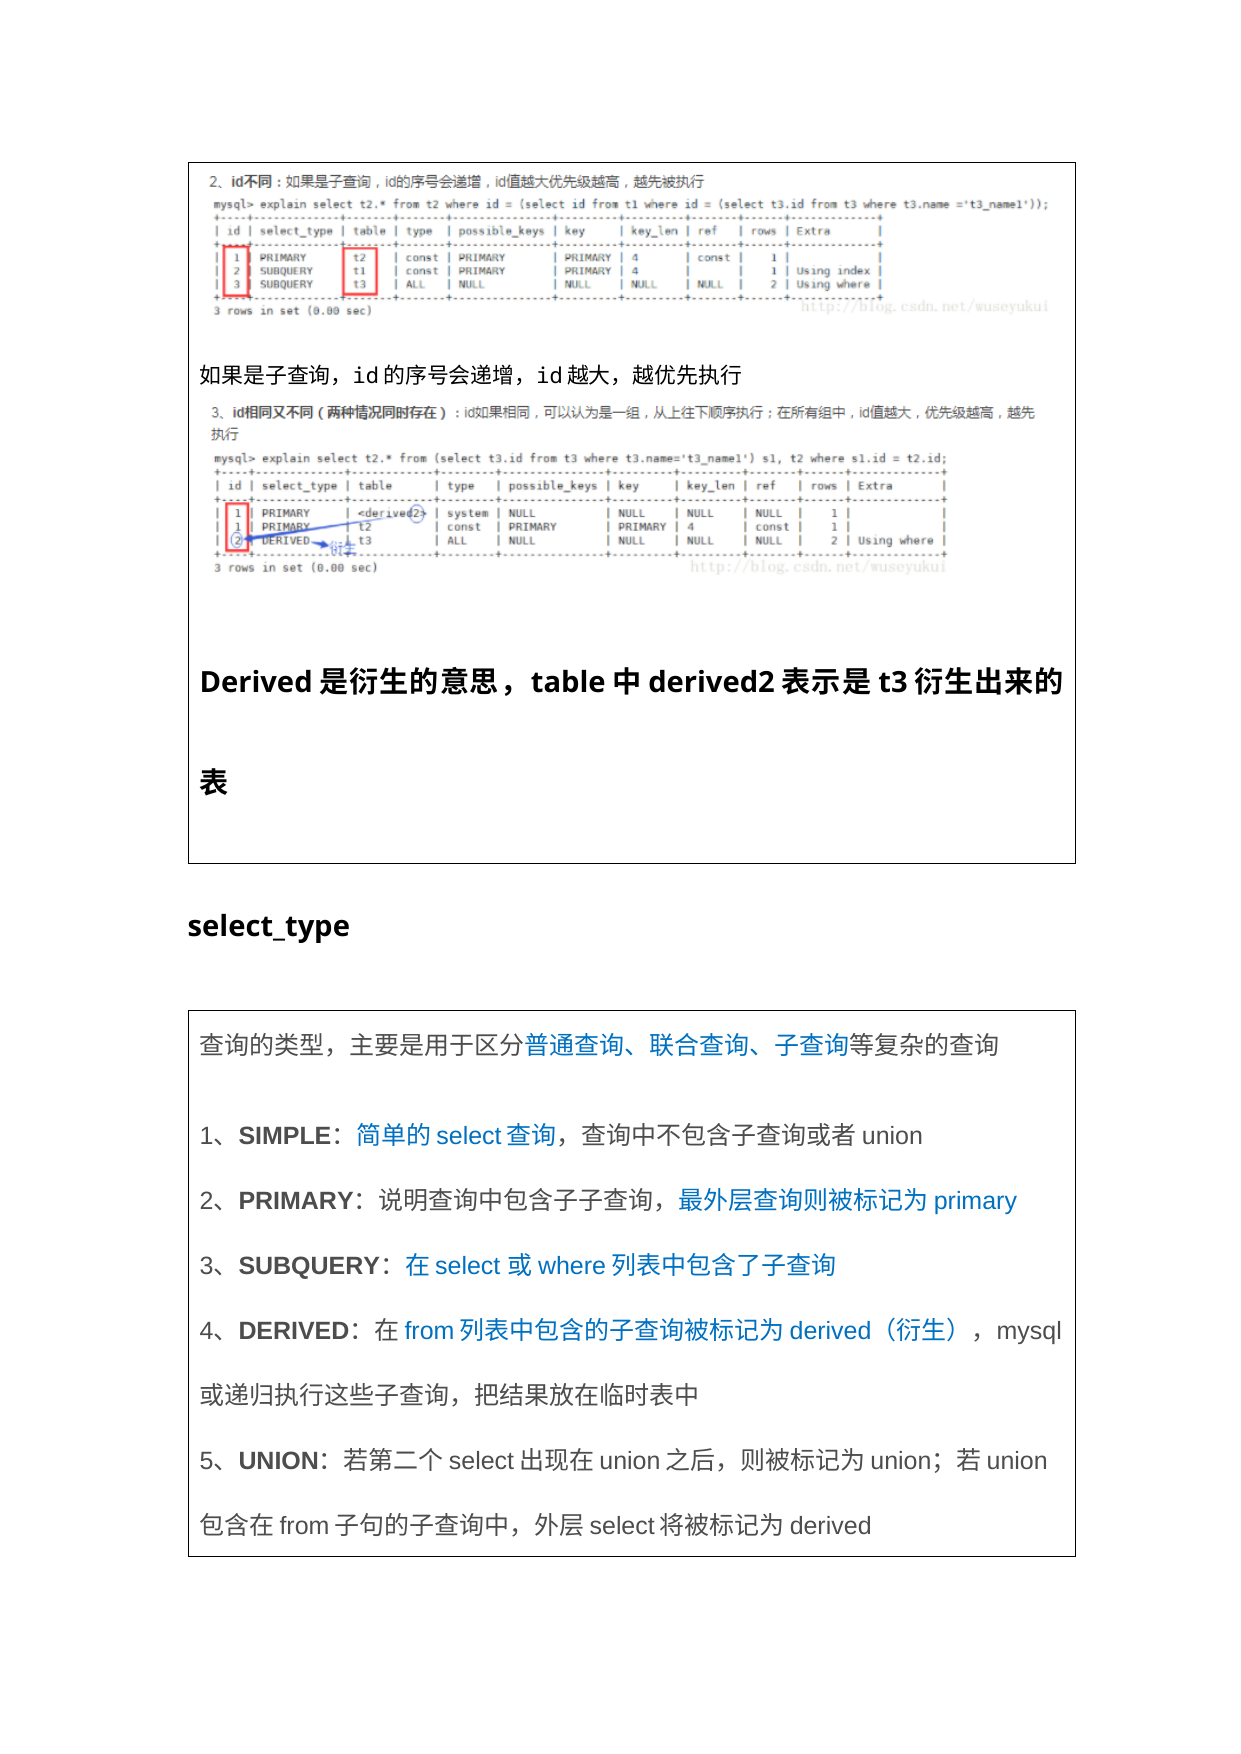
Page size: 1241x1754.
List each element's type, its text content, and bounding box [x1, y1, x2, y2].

subtitle select_type [187, 893, 1053, 958]
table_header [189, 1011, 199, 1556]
picture [199, 390, 1044, 587]
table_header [189, 163, 1075, 862]
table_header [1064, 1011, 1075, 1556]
picture [199, 163, 1065, 336]
